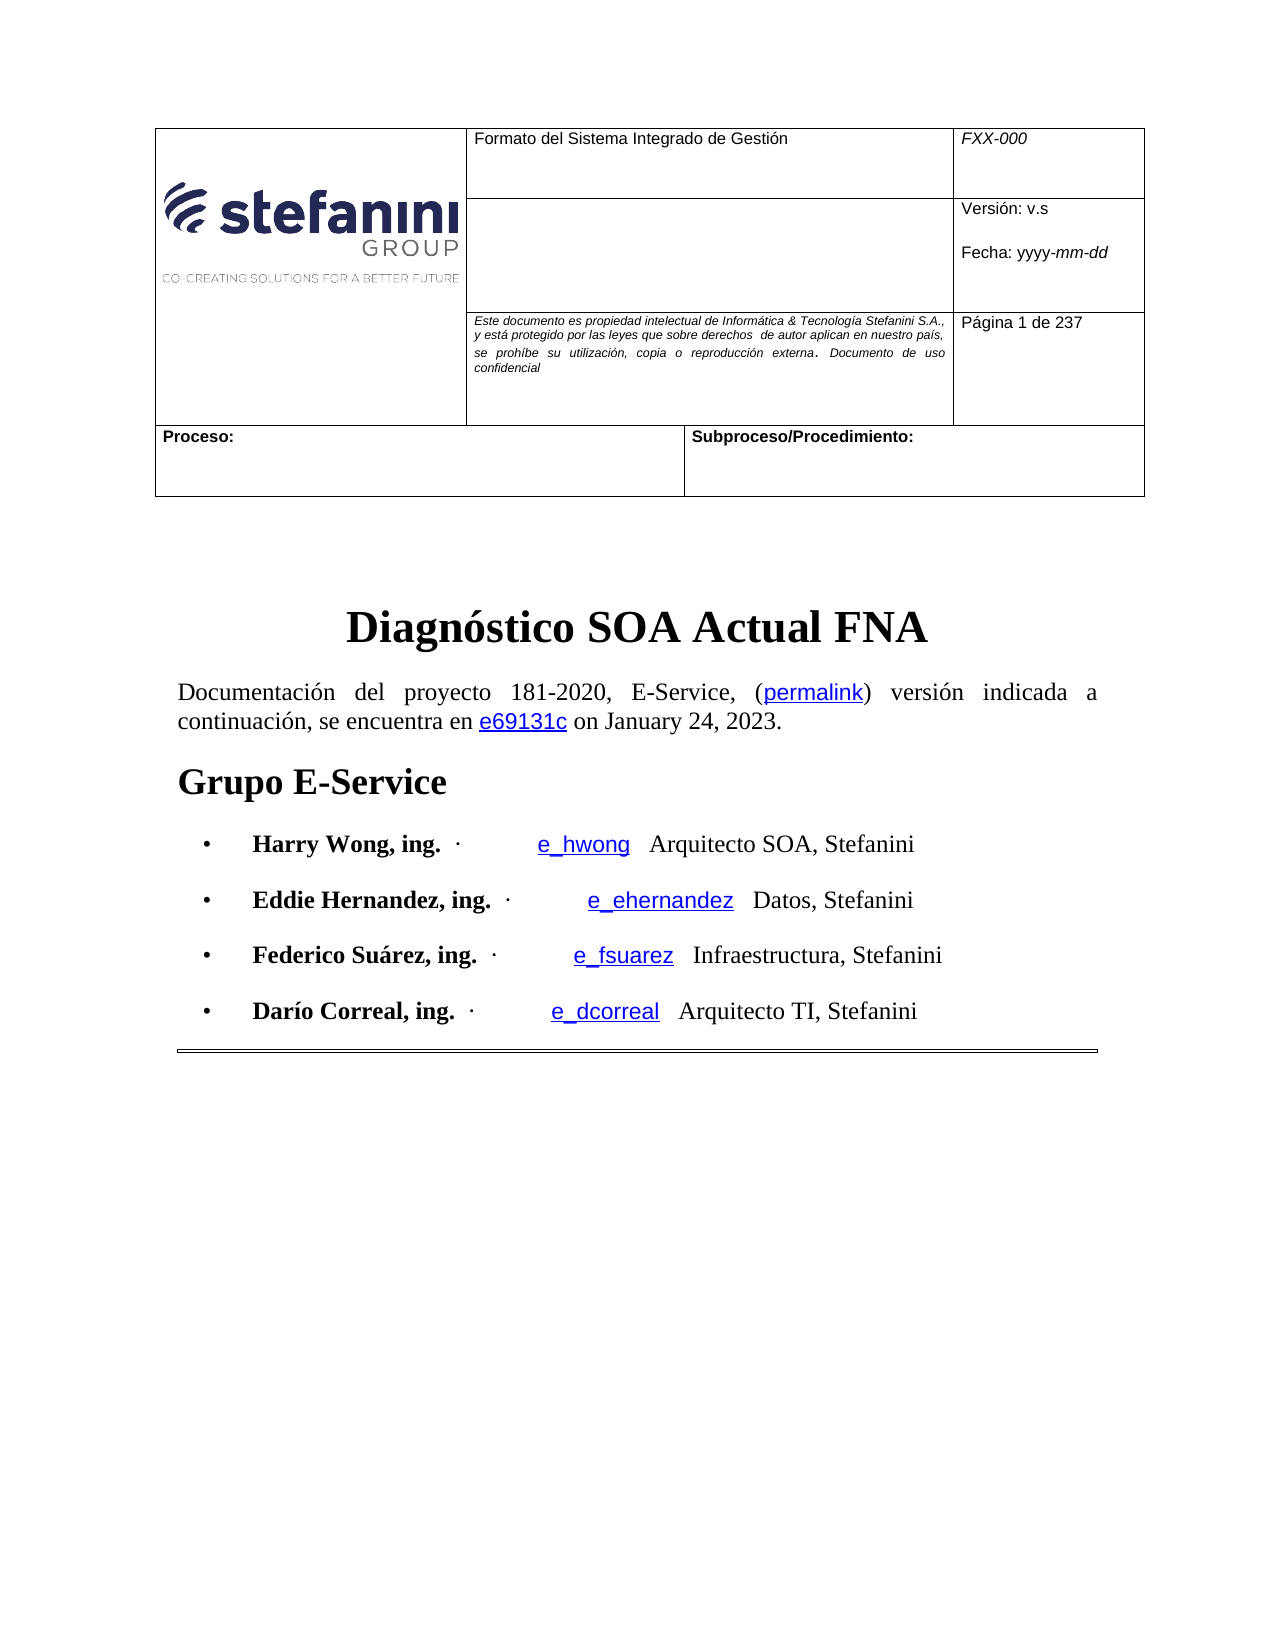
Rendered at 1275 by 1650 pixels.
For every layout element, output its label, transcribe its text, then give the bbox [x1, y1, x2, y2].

picture [162, 182, 460, 286]
list Federico Suárez, ing. · e_fsuarez Infraestructura, Stefanini [202, 939, 1098, 969]
subtitle Grupo E-Service [177, 759, 1098, 803]
list Darío Correal, ing. · e_dcorreal Arquitecto TI, Stefanini [202, 994, 1098, 1025]
text Documentación del proyecto 181-2020, E-Service, (permalink) versión indicada a continuación, se encuentra en e69131c on January 24, 2023. [177, 677, 1098, 734]
list Harry Wong, ing. · e_hwong Arquitecto SOA, Stefanini [202, 828, 1098, 858]
title Diagnóstico SOA Actual FNA [177, 599, 1098, 652]
list Eddie Hernandez, ing. · e_ehernandez Datos, Stefanini [202, 883, 1098, 914]
